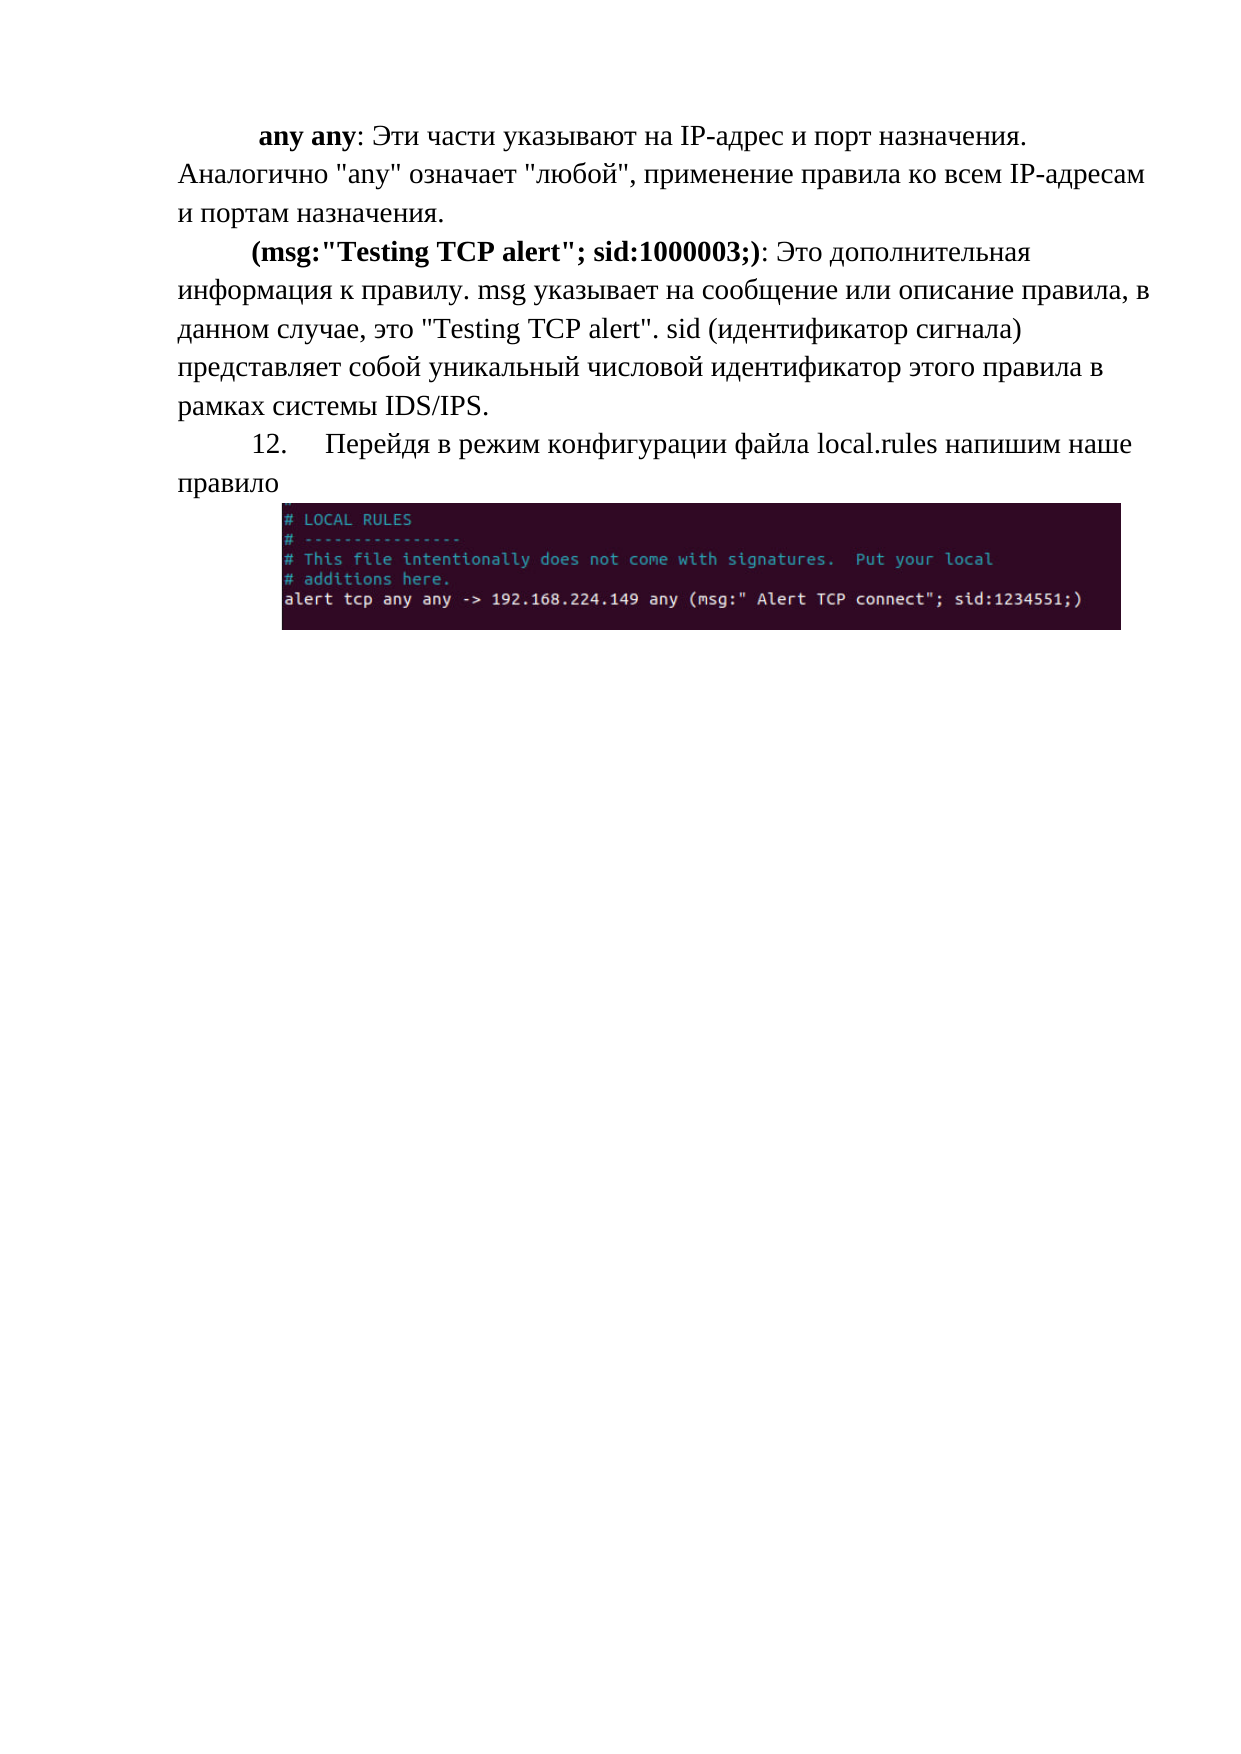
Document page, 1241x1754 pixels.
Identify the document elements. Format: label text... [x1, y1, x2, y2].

list Перейдя в режим конфигурации файла local.rules напишим наше правило [177, 426, 1152, 498]
list (msg:"Testing TCP alert"; sid:1000003;): Это дополнительная информация к правилу. msg указывает на сообщение или описание правила, в данном случае, это "Testing TCP alert". sid (идентификатор сигнала) представляет собой уникальный числовой идентификатор этого правила в рамках системы IDS/IPS. [177, 234, 1152, 421]
list any any: Эти части указывают на IP-адрес и порт назначения. Аналогично "any" означает "любой", применение правила ко всем IP-адресам и портам назначения. [177, 118, 1152, 229]
picture [281, 503, 1121, 630]
